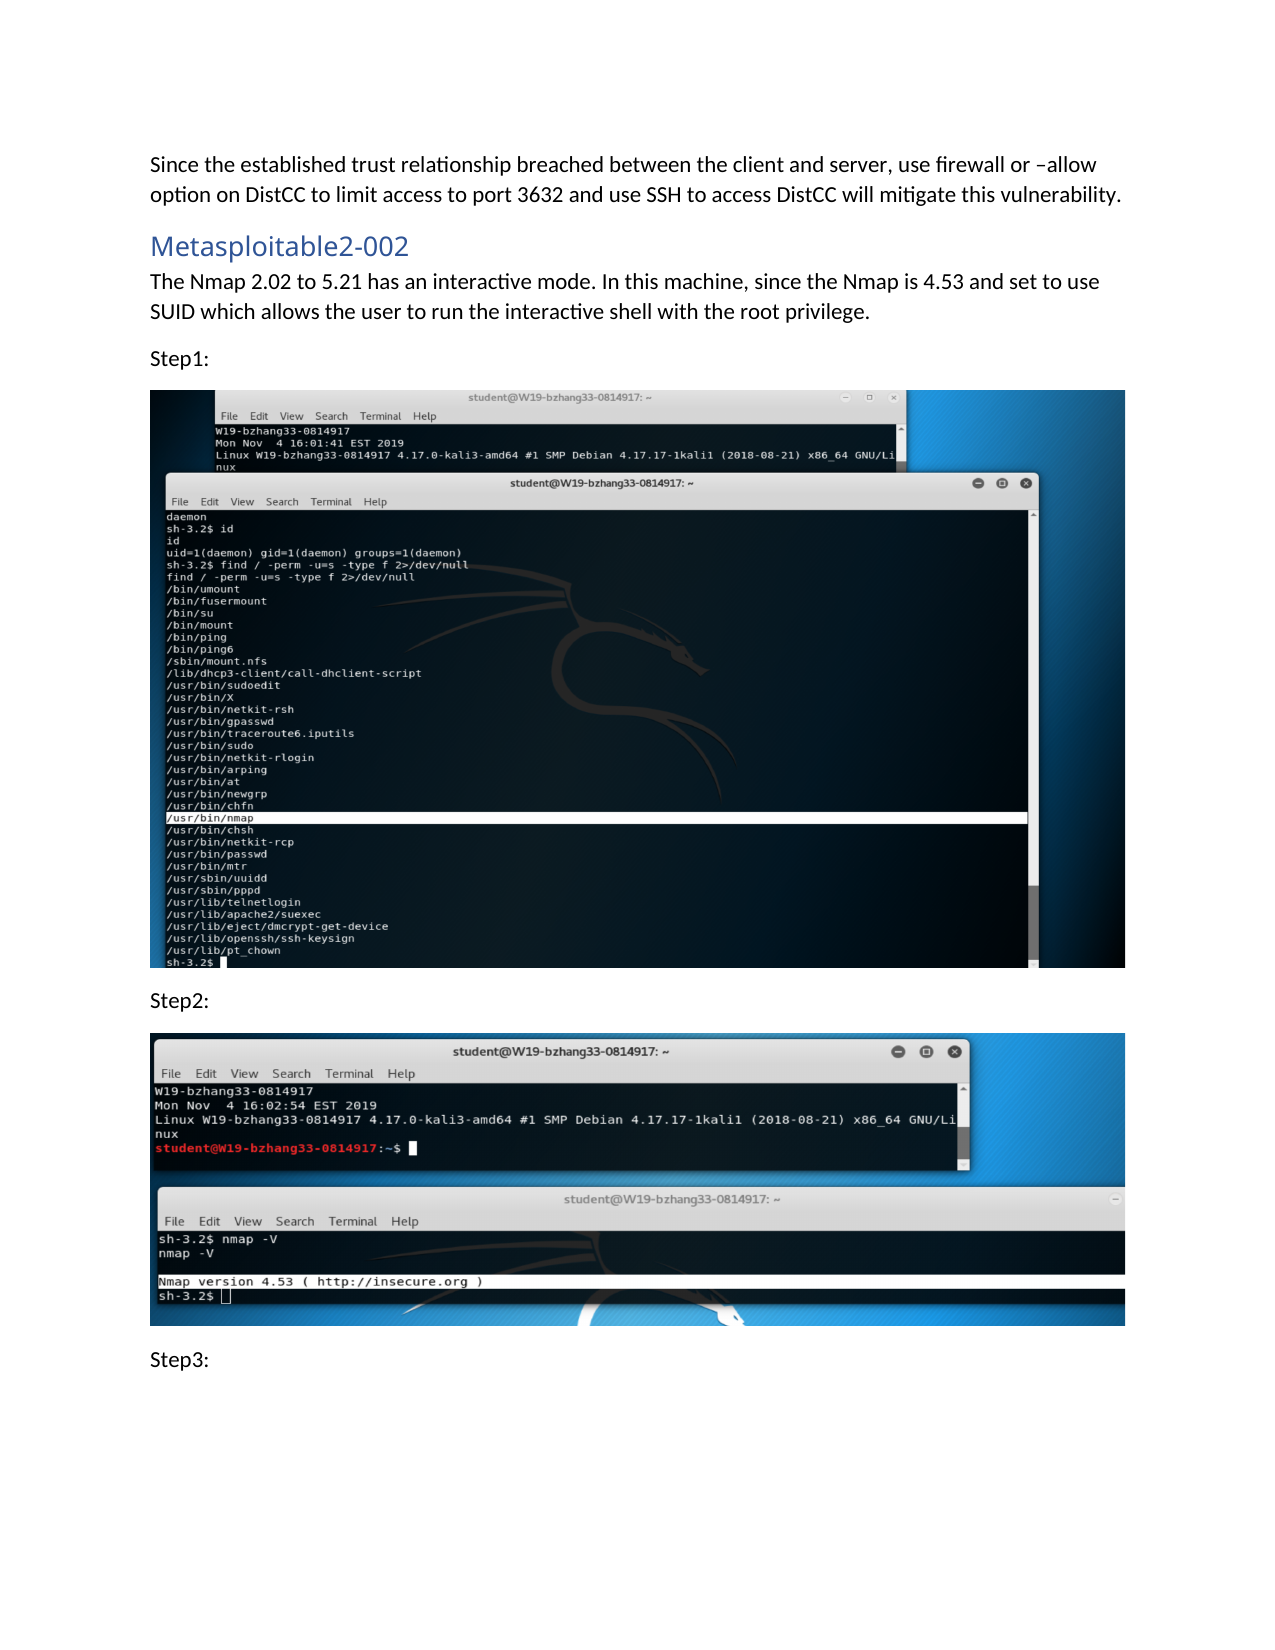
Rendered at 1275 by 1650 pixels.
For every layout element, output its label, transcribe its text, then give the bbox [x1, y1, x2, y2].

text The Nmap 2.02 to 5.21 has an interactive mode. In this machine, since the Nmap is 4.53 and set to use SUID which allows the user to run the interactive shell with the root privilege. [150, 267, 1125, 325]
picture [150, 390, 1125, 968]
text Step2: [150, 986, 1125, 1014]
picture [150, 1033, 1125, 1326]
subtitle Metasploitable2-002 [150, 227, 1125, 264]
text Step3: [150, 1345, 1125, 1373]
text Step1: [150, 344, 1125, 372]
text Since the established trust relationship breached between the client and server, use firewall or –allow option on DistCC to limit access to port 3632 and use SSH to access DistCC will mitigate this vulnerability. [150, 150, 1125, 208]
